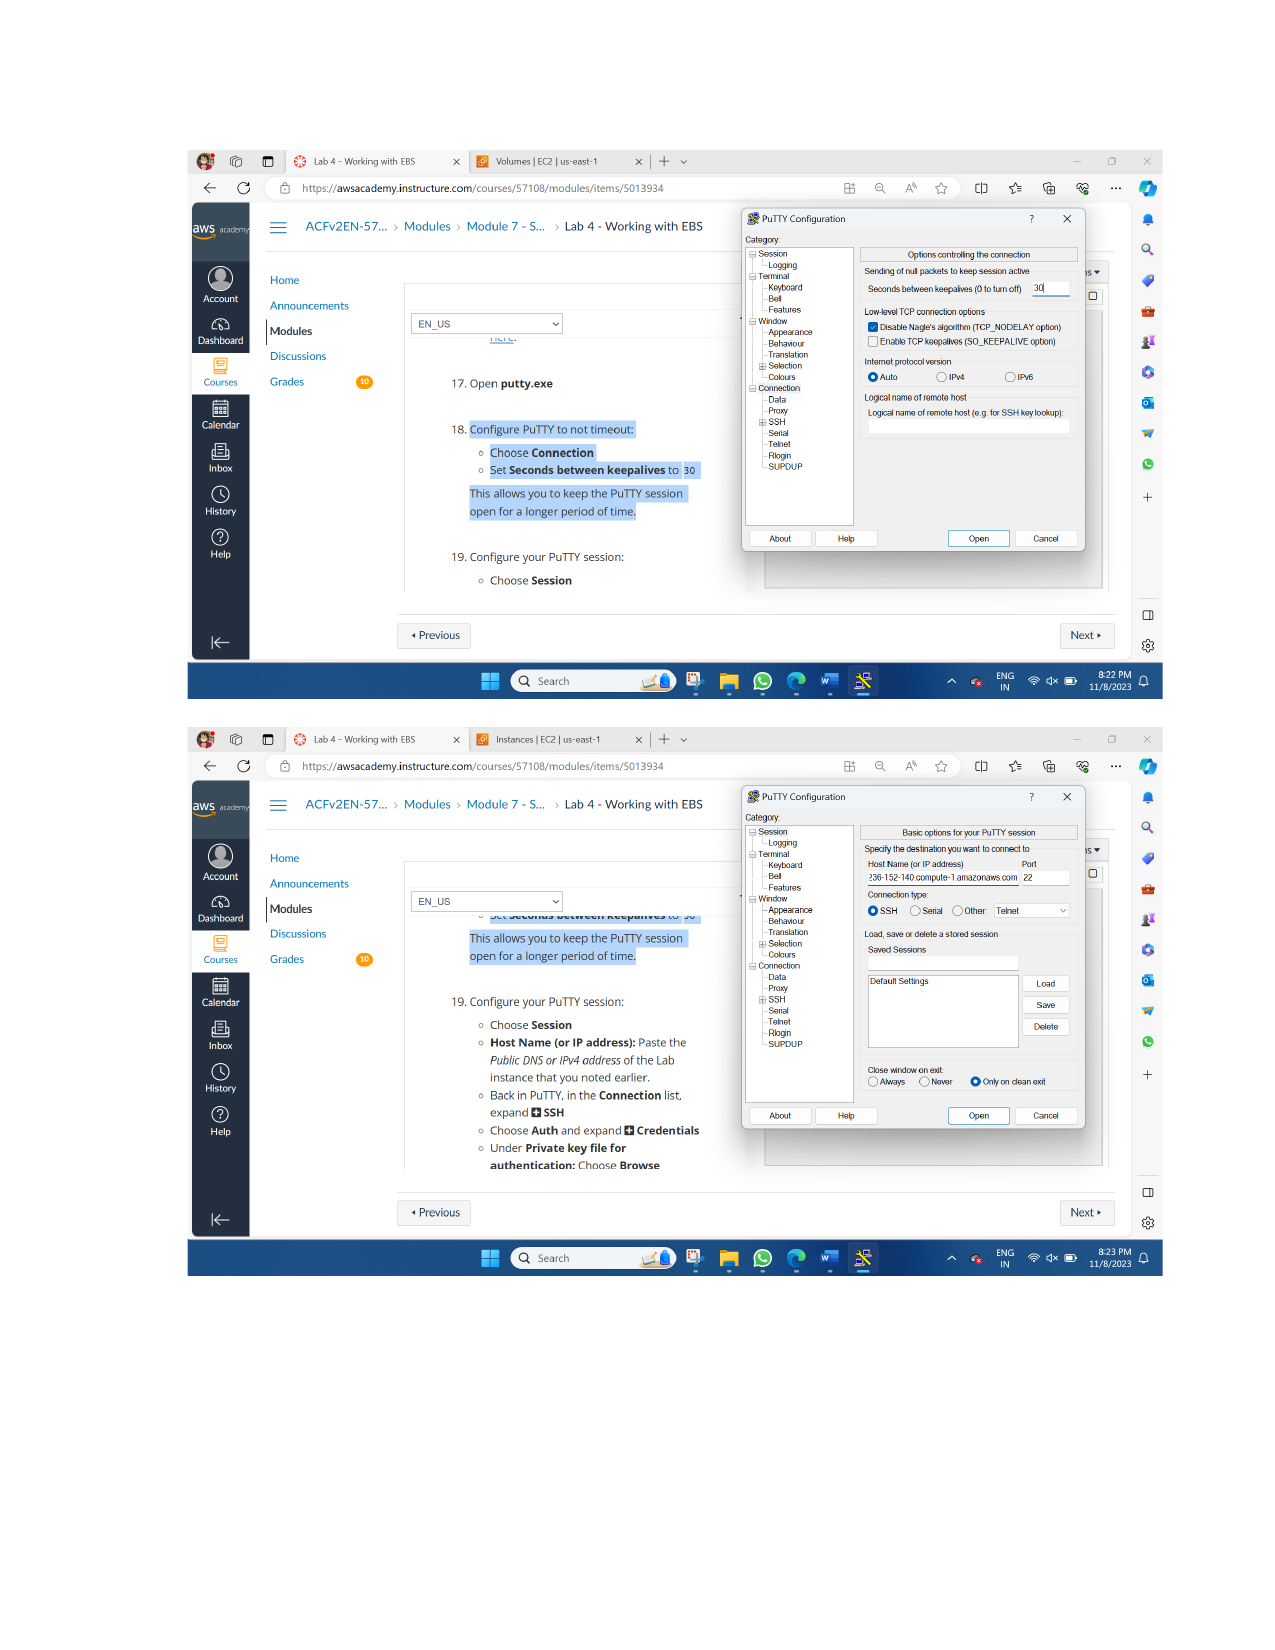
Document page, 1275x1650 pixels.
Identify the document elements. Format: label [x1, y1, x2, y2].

picture [187, 727, 1163, 1276]
picture [187, 150, 1163, 699]
